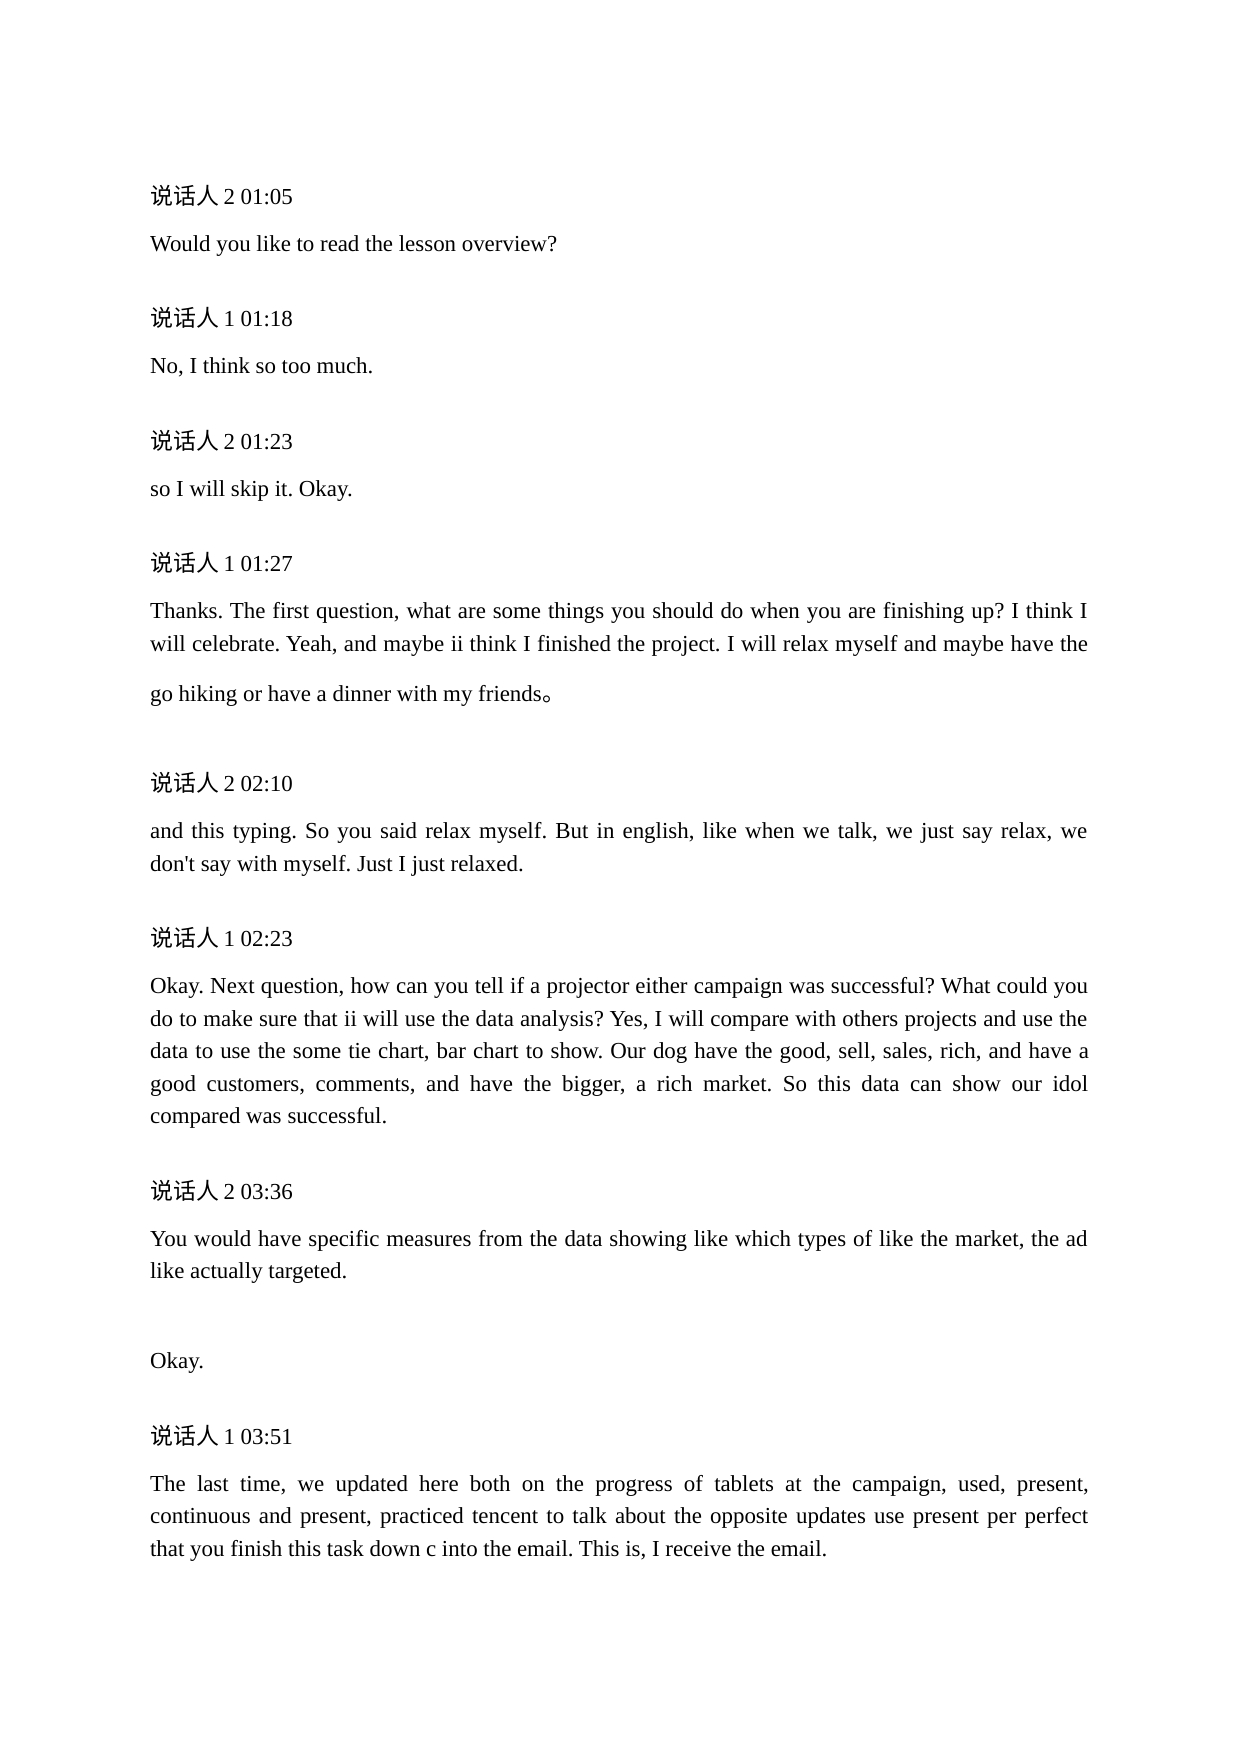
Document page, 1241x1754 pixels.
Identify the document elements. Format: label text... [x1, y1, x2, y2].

text 说话人1 03:51 The last time, we updated here both on the progress of tablets at the campaign, used, present, continuous and present, practiced tencent to talk about the opposite updates use present per perfect that you finish this task down c into the email. This is, I receive the email. [150, 1402, 1090, 1564]
text 说话人2 01:23 so I will skip it. Okay. [150, 407, 1090, 504]
text 说话人1 01:27 Thanks. The first question, what are some things you should do when you are finishing up? I think I will celebrate. Yeah, and maybe ii think I finished the project. I will relax myself and maybe have the go hiking or have a dinner with my friends。 [150, 529, 1090, 724]
text 说话人2 03:36 You would have specific measures from the data showing like which types of like the market, the ad like actually targeted. [150, 1157, 1090, 1287]
text 说话人2 01:05 Would you like to read the lesson overview? [150, 162, 1090, 259]
text 说话人1 01:18 No, I think so too much. [150, 284, 1090, 382]
text Okay. [150, 1312, 1090, 1377]
text 说话人1 02:23 Okay. Next question, how can you tell if a projector either campaign was successful? What could you do to make sure that ii will use the data analysis? Yes, I will compare with others projects and use the data to use the some tie chart, bar chart to show. Our dog have the good, sell, sales, rich, and have a good customers, comments, and have the bigger, a rich market. So this data can show our idol compared was successful. [150, 904, 1090, 1132]
text 说话人2 02:10 and this typing. So you said relax myself. But in english, like when we talk, we just say relax, we don't say with myself. Just I just relaxed. [150, 749, 1090, 879]
